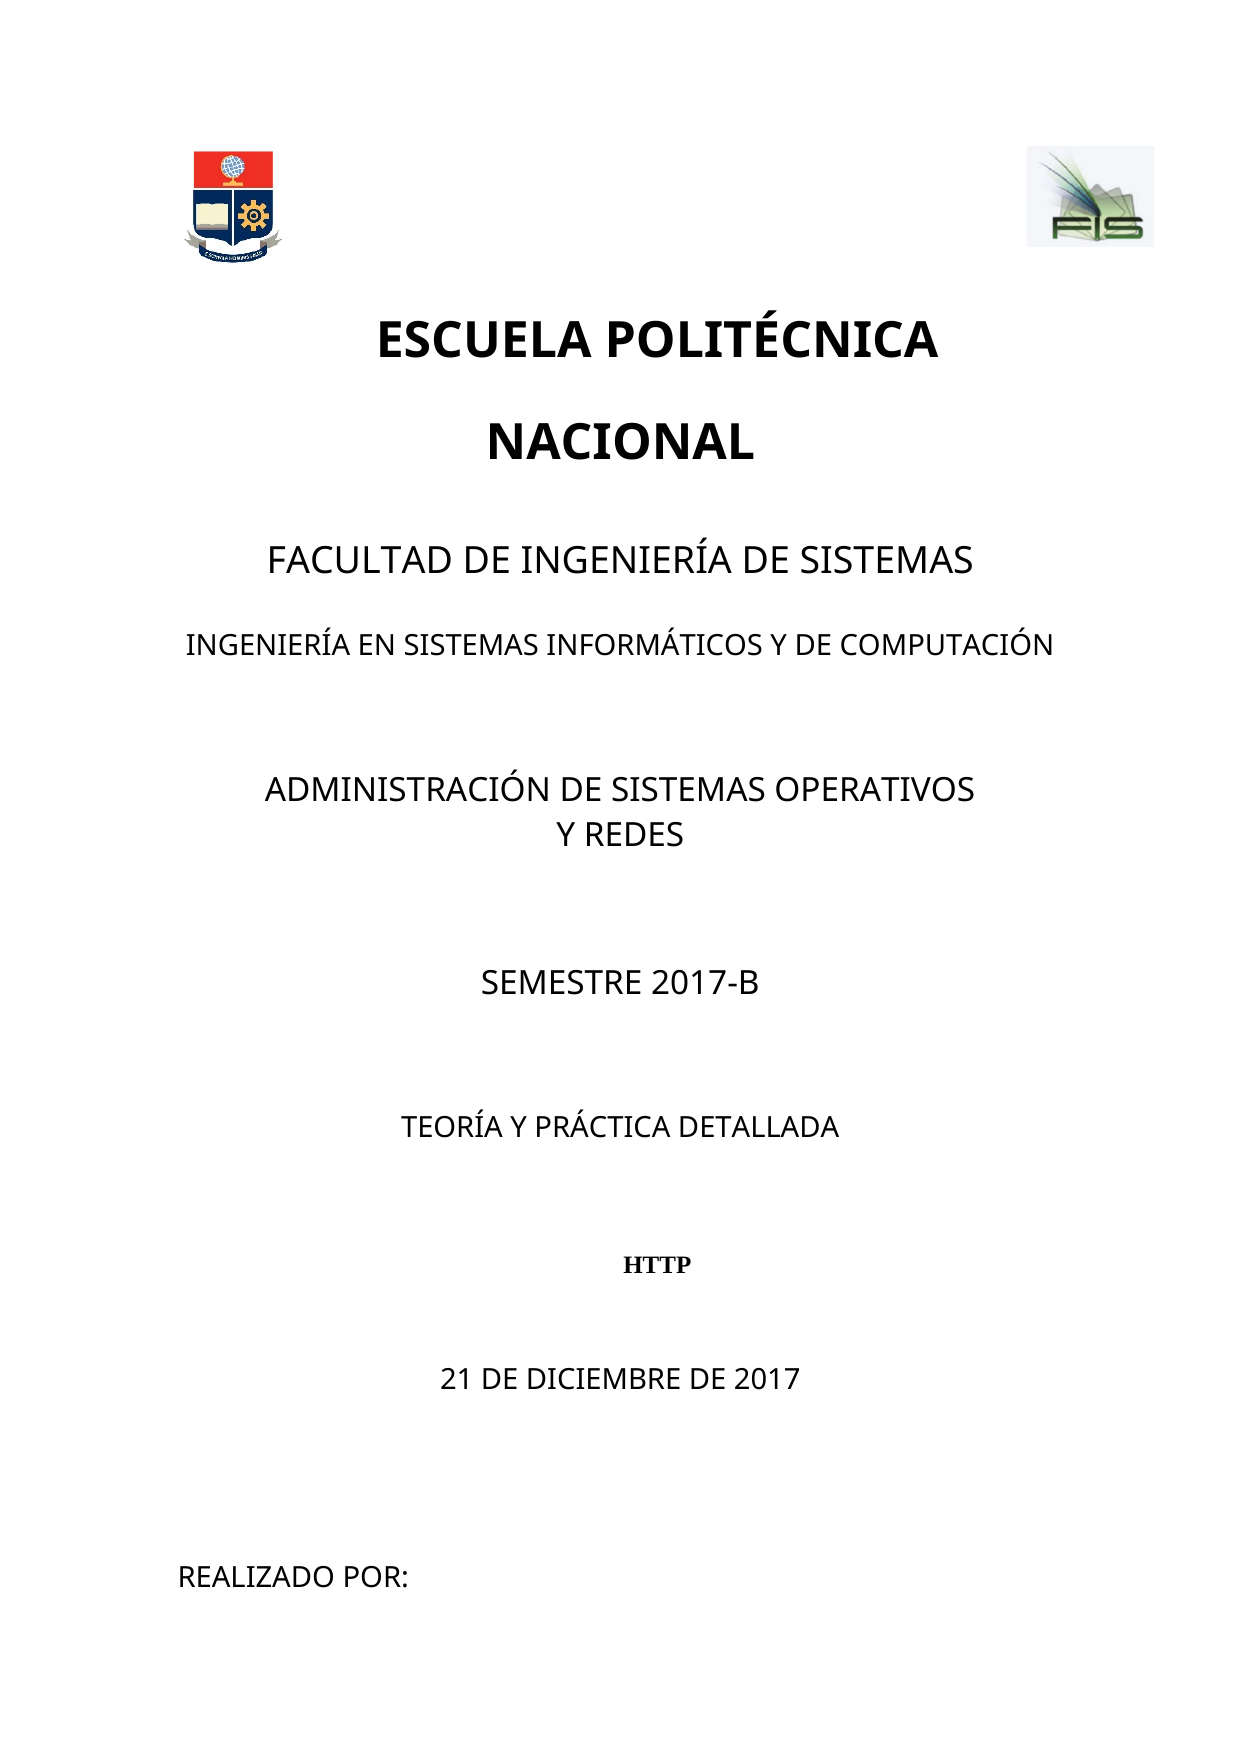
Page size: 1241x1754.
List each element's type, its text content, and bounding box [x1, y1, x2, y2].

text TEORÍA Y PRÁCTICA DETALLADA [177, 1106, 1063, 1146]
text ESCUELA POLITÉCNICA NACIONAL [177, 304, 1063, 474]
picture [178, 146, 299, 267]
picture [1026, 146, 1155, 247]
text 21 DE DICIEMBRE DE 2017 [177, 1358, 1063, 1398]
text INGENIERÍA EN SISTEMAS INFORMÁTICOS Y DE COMPUTACIÓN [177, 624, 1063, 664]
text REALIZADO POR: [177, 1557, 1063, 1596]
text Y REDES [177, 811, 1063, 857]
text ADMINISTRACIÓN DE SISTEMAS OPERATIVOS [177, 766, 1063, 811]
text SEMESTRE 2017-B [177, 959, 1063, 1004]
text FACULTAD DE INGENIERÍA DE SISTEMAS [177, 533, 1063, 584]
subtitle HTTP [177, 1250, 1063, 1279]
